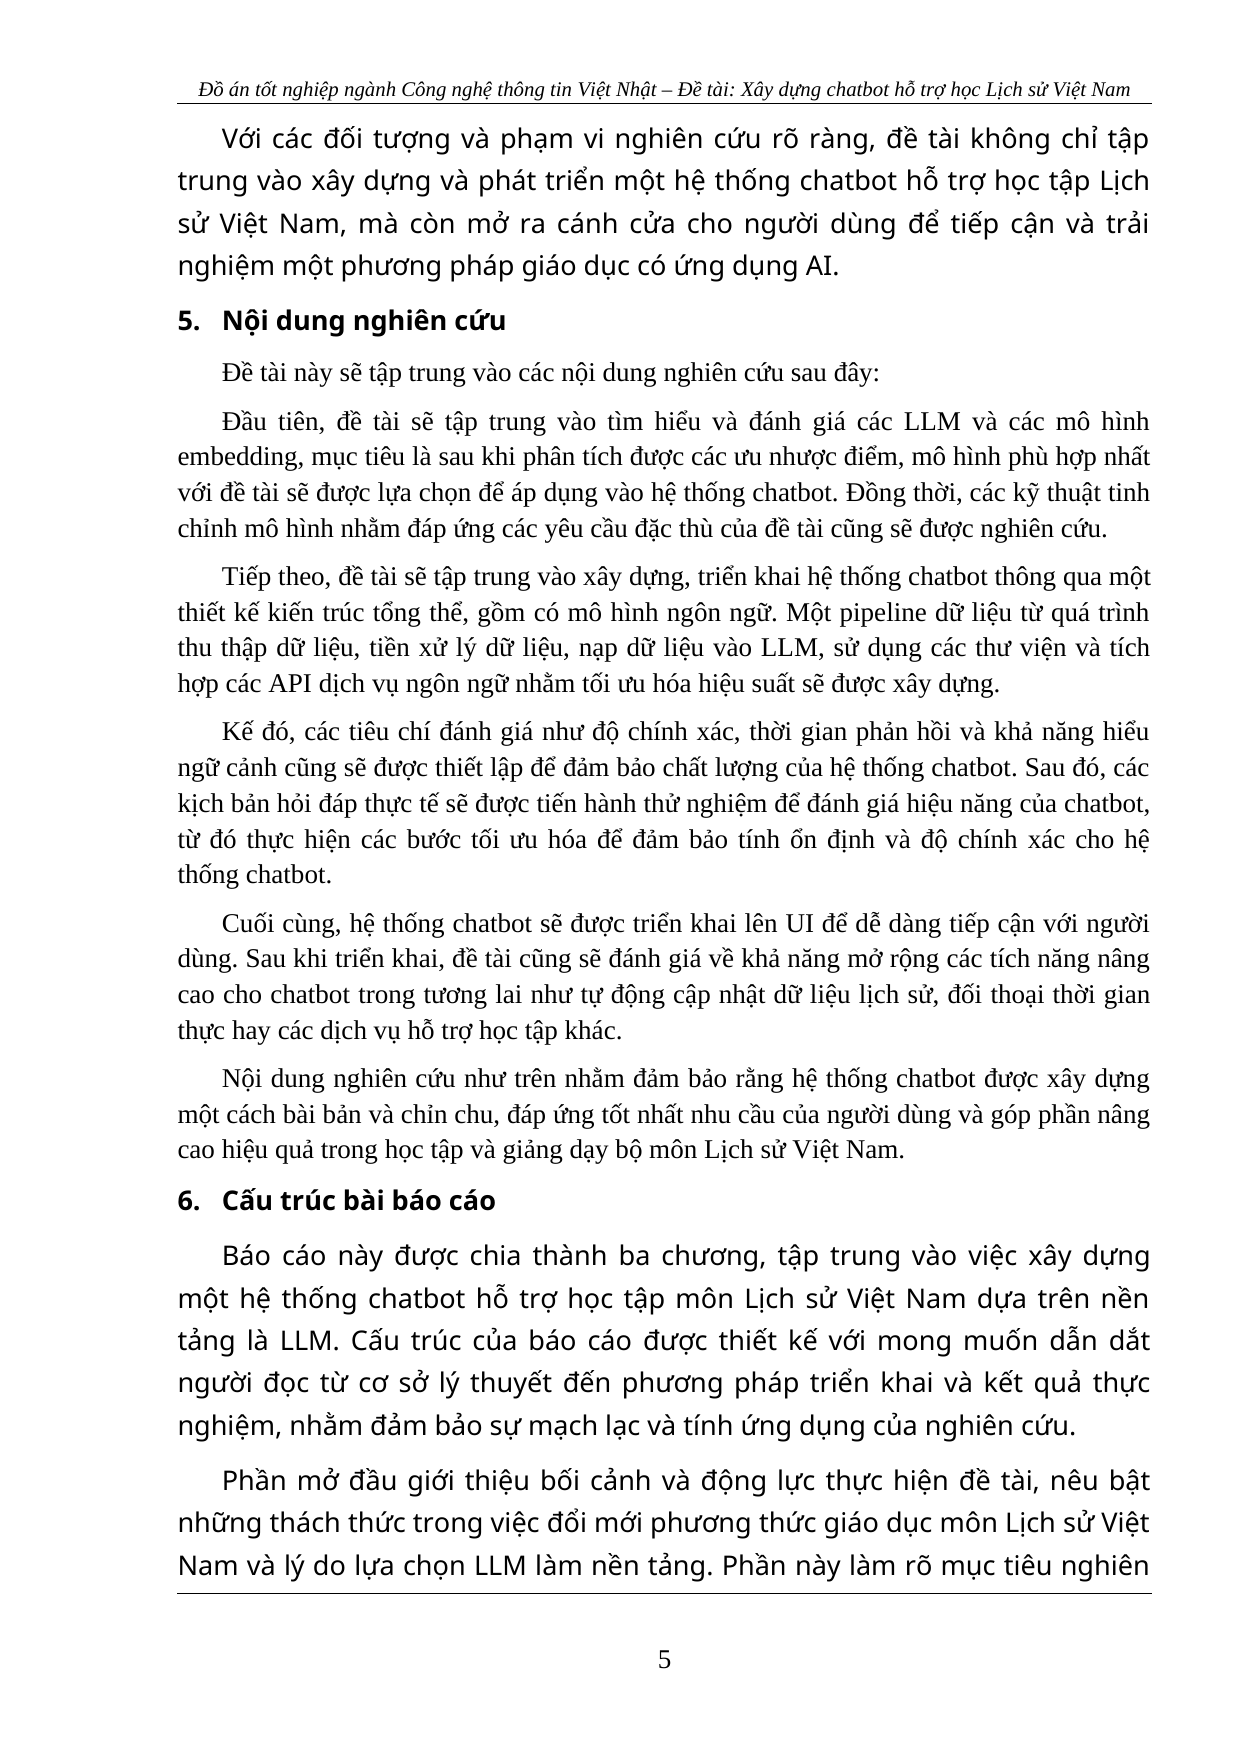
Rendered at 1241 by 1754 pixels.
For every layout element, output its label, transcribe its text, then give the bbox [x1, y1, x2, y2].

text Kế đó, các tiêu chí đánh giá như độ chính xác, thời gian phản hồi và khả năng hiểu ngữ cảnh cũng sẽ được thiết lập để đảm bảo chất lượng của hệ thống chatbot. Sau đó, các kịch bản hỏi đáp thực tế sẽ được tiến hành thử nghiệm để đánh giá hiệu năng của chatbot, từ đó thực hiện các bước tối ưu hóa để đảm bảo tính ổn định và độ chính xác cho hệ thống chatbot. [177, 716, 1152, 889]
list Cấu trúc bài báo cáo [177, 1182, 1152, 1219]
text Báo cáo này được chia thành ba chương, tập trung vào việc xây dựng một hệ thống chatbot hỗ trợ học tập môn Lịch sử Việt Nam dựa trên nền tảng là LLM. Cấu trúc của báo cáo được thiết kế với mong muốn dẫn dắt người đọc từ cơ sở lý thuyết đến phương pháp triển khai và kết quả thực nghiệm, nhằm đảm bảo sự mạch lạc và tính ứng dụng của nghiên cứu. [177, 1237, 1152, 1443]
text Đầu tiên, đề tài sẽ tập trung vào tìm hiểu và đánh giá các LLM và các mô hình embedding, mục tiêu là sau khi phân tích được các ưu nhược điểm, mô hình phù hợp nhất với đề tài sẽ được lựa chọn để áp dụng vào hệ thống chatbot. Đồng thời, các kỹ thuật tinh chỉnh mô hình nhằm đáp ứng các yêu cầu đặc thù của đề tài cũng sẽ được nghiên cứu. [177, 405, 1152, 543]
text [177, 1461, 1152, 1583]
text Nội dung nghiên cứu như trên nhằm đảm bảo rằng hệ thống chatbot được xây dựng một cách bài bản và chỉn chu, đáp ứng tốt nhất nhu cầu của người dùng và góp phần nâng cao hiệu quả trong học tập và giảng dạy bộ môn Lịch sử Việt Nam. [177, 1062, 1152, 1165]
text Đề tài này sẽ tập trung vào các nội dung nghiên cứu sau đây: [177, 356, 1152, 388]
text Tiếp theo, đề tài sẽ tập trung vào xây dựng, triển khai hệ thống chatbot thông qua một thiết kế kiến trúc tổng thể, gồm có mô hình ngôn ngữ. Một pipeline dữ liệu từ quá trình thu thập dữ liệu, tiền xử lý dữ liệu, nạp dữ liệu vào LLM, sử dụng các thư viện và tích hợp các API dịch vụ ngôn ngữ nhằm tối ưu hóa hiệu suất sẽ được xây dựng. [177, 560, 1152, 698]
text Cuối cùng, hệ thống chatbot sẽ được triển khai lên UI để dễ dàng tiếp cận với người dùng. Sau khi triển khai, đề tài cũng sẽ đánh giá về khả năng mở rộng các tích năng nâng cao cho chatbot trong tương lai như tự động cập nhật dữ liệu lịch sử, đối thoại thời gian thực hay các dịch vụ hỗ trợ học tập khác. [177, 907, 1152, 1045]
list Nội dung nghiên cứu [177, 302, 1152, 338]
text Với các đối tượng và phạm vi nghiên cứu rõ ràng, đề tài không chỉ tập trung vào xây dựng và phát triển một hệ thống chatbot hỗ trợ học tập Lịch sử Việt Nam, mà còn mở ra cánh cửa cho người dùng để tiếp cận và trải nghiệm một phương pháp giáo dục có ứng dụng AI. [177, 119, 1152, 283]
